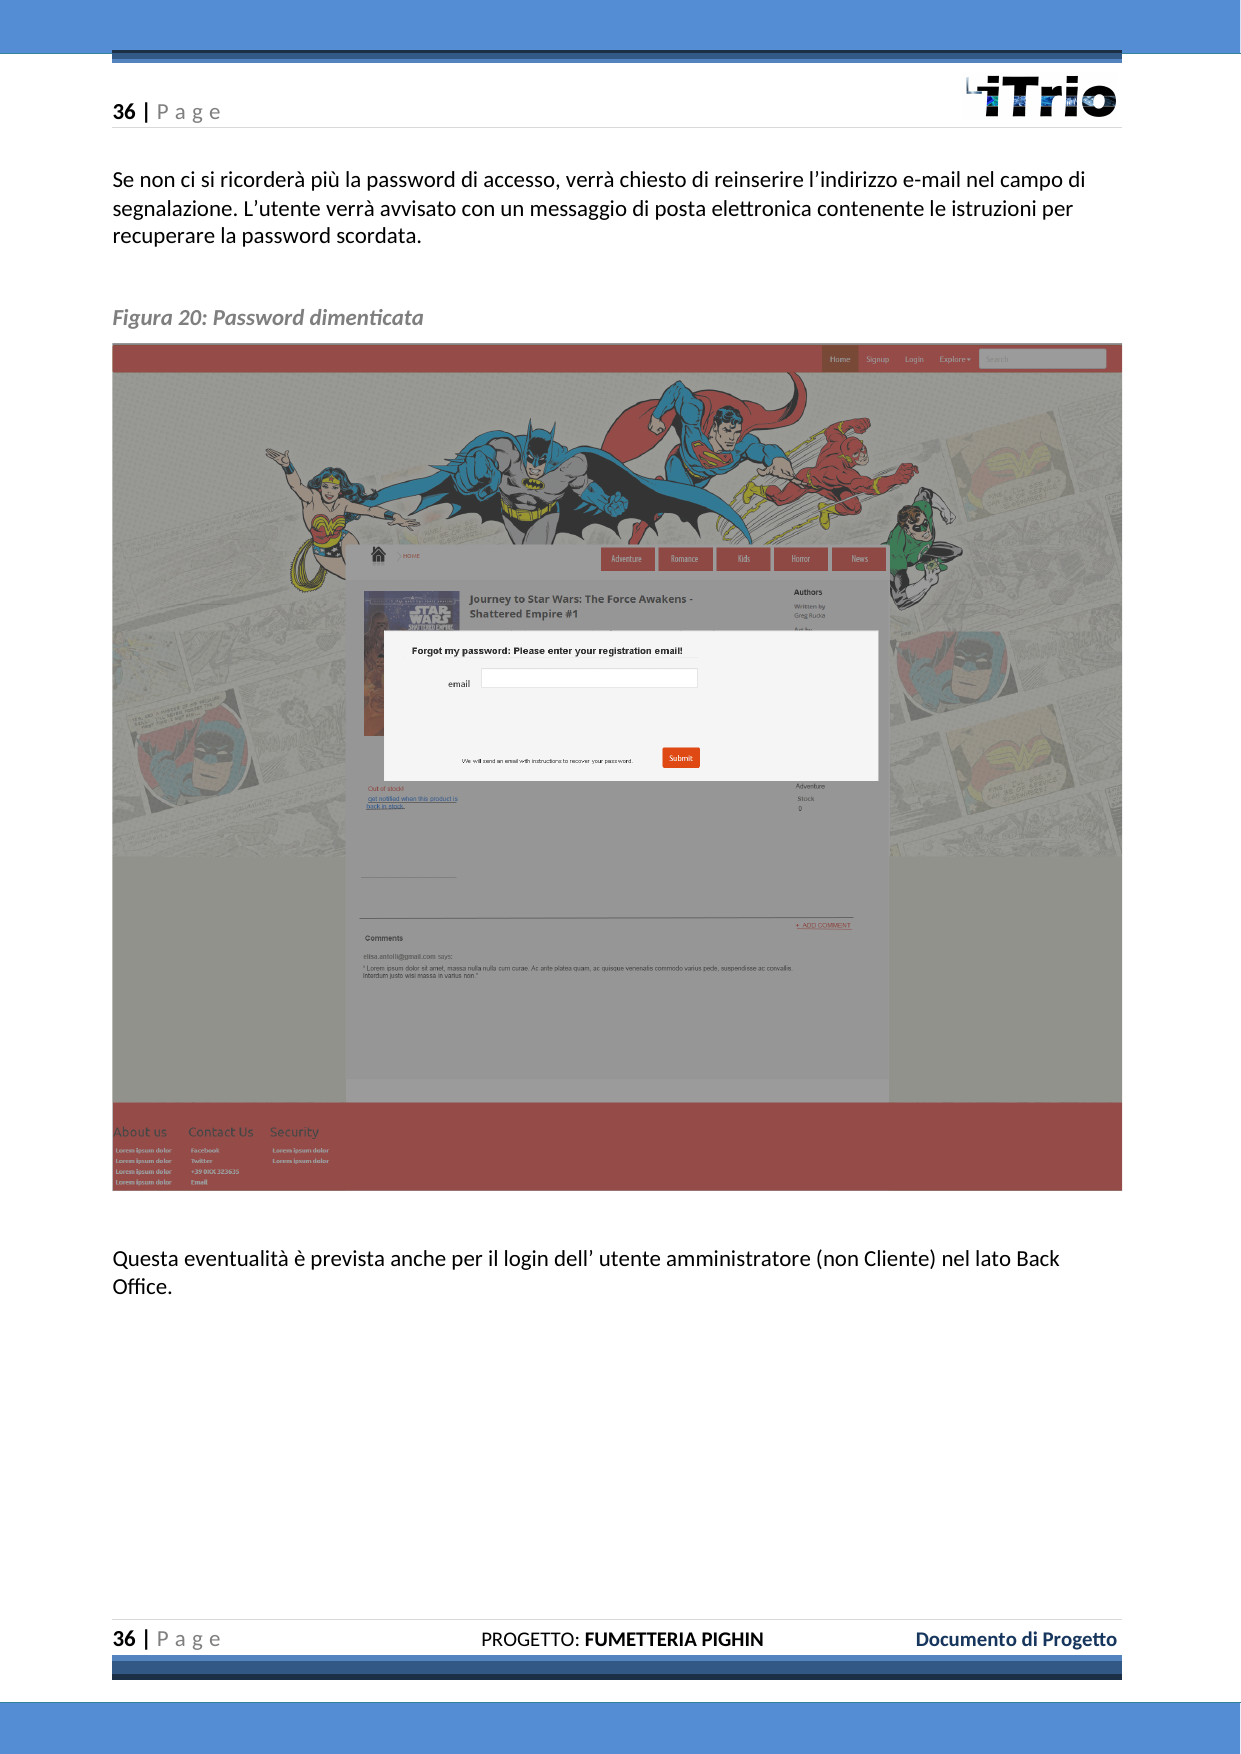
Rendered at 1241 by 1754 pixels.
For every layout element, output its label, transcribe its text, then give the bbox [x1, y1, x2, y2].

text Figura 20: Password dimenticata [112, 303, 1122, 331]
text Questa eventualità è prevista anche per il login dell’ utente amministratore (non Cliente) nel lato Back Office. [112, 1244, 1122, 1300]
text Se non ci si ricorderà più la password di accesso, verrà chiesto di reinserire l’indirizzo e-mail nel campo di segnalazione. L’utente verrà avvisato con un messaggio di posta elettronica contenente le istruzioni per recuperare la password scordata. [112, 166, 1122, 250]
picture [962, 73, 1117, 120]
picture [112, 343, 1123, 1191]
